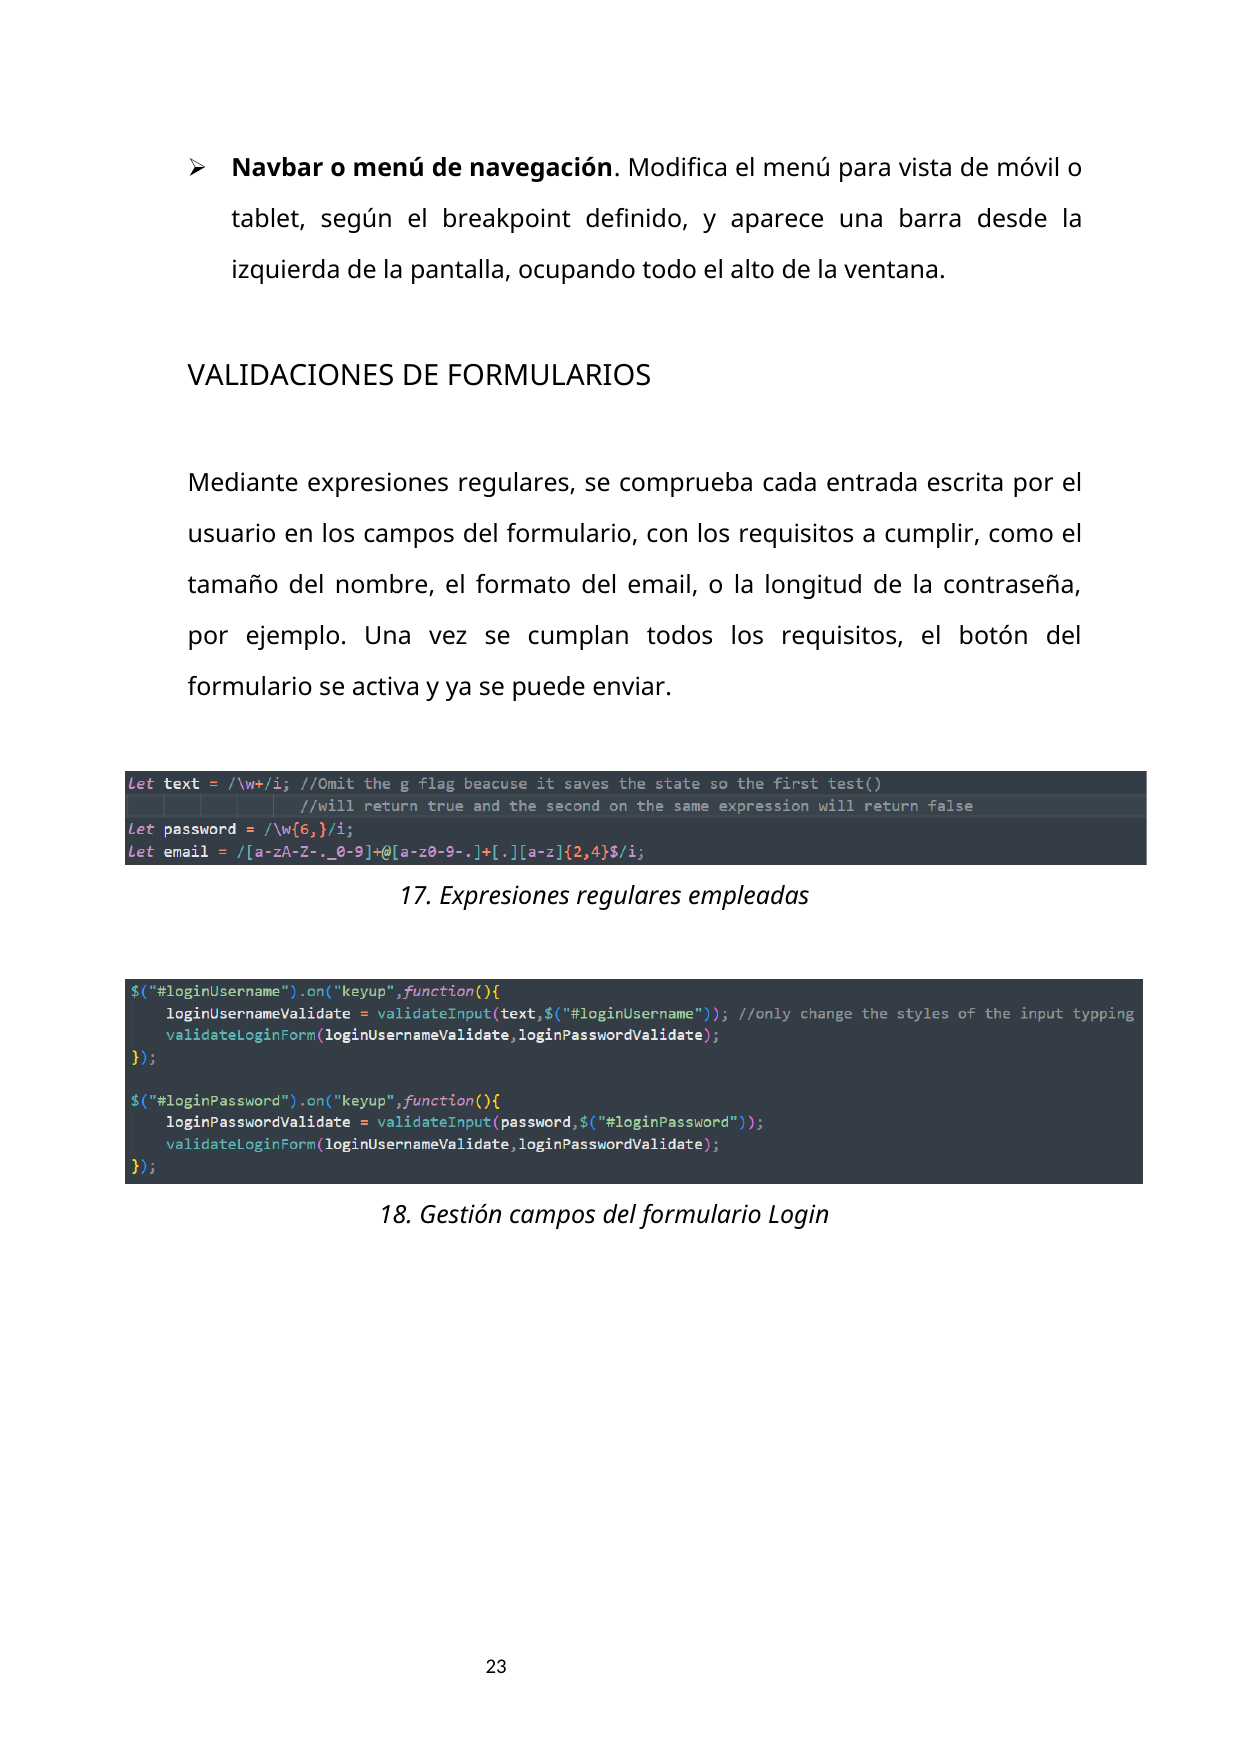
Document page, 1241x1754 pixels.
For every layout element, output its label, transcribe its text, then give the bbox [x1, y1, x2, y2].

picture [125, 771, 1147, 865]
list Gestión campos del formulario Login [125, 1196, 1083, 1230]
list Mediante expresiones regulares, se comprueba cada entrada escrita por el usuario en los campos del formulario, con los requisitos a cumplir, como el tamaño del nombre, el formato del email, o la longitud de la contraseña, por ejemplo. Una vez se cumplan todos los requisitos, el botón del formulario se activa y ya se puede enviar. [187, 465, 1083, 703]
picture [125, 979, 1143, 1184]
list VALIDACIONES DE FORMULARIOS [187, 354, 1083, 394]
list Expresiones regulares empleadas [125, 877, 1083, 911]
list Navbar o menú de navegación. Modifica el menú para vista de móvil o tablet, según el breakpoint definido, y aparece una barra desde la izquierda de la pantalla, ocupando todo el alto de la ventana. [187, 150, 1083, 286]
